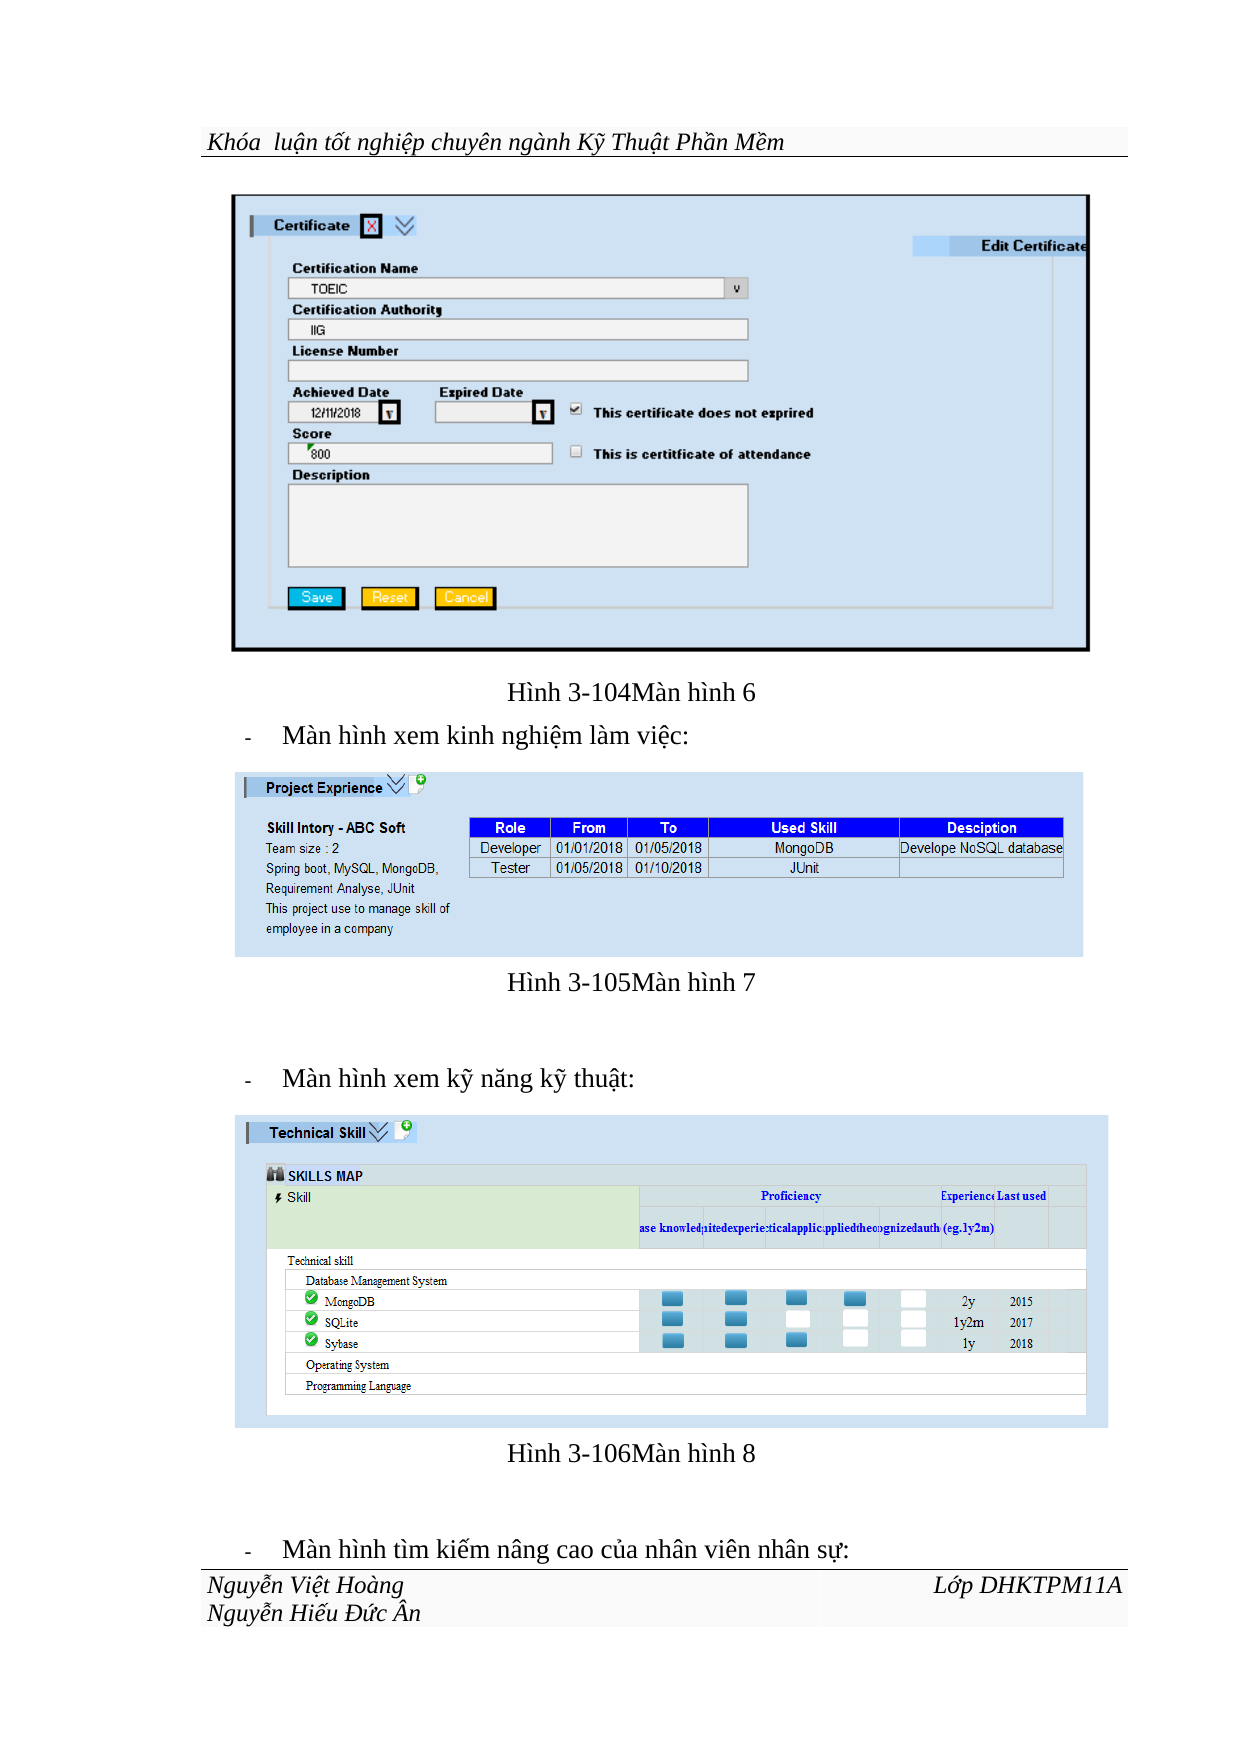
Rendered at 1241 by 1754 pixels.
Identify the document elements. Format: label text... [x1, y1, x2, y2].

list Màn hình tìm kiếm nâng cao của nhân viên nhân sự: [244, 1533, 1122, 1565]
list Màn hình xem kinh nghiệm làm việc: [244, 719, 1122, 751]
picture [225, 185, 1098, 667]
list Màn hình xem kỹ năng kỹ thuật: [244, 1063, 1122, 1094]
picture [234, 772, 1084, 957]
picture [234, 1115, 1109, 1428]
